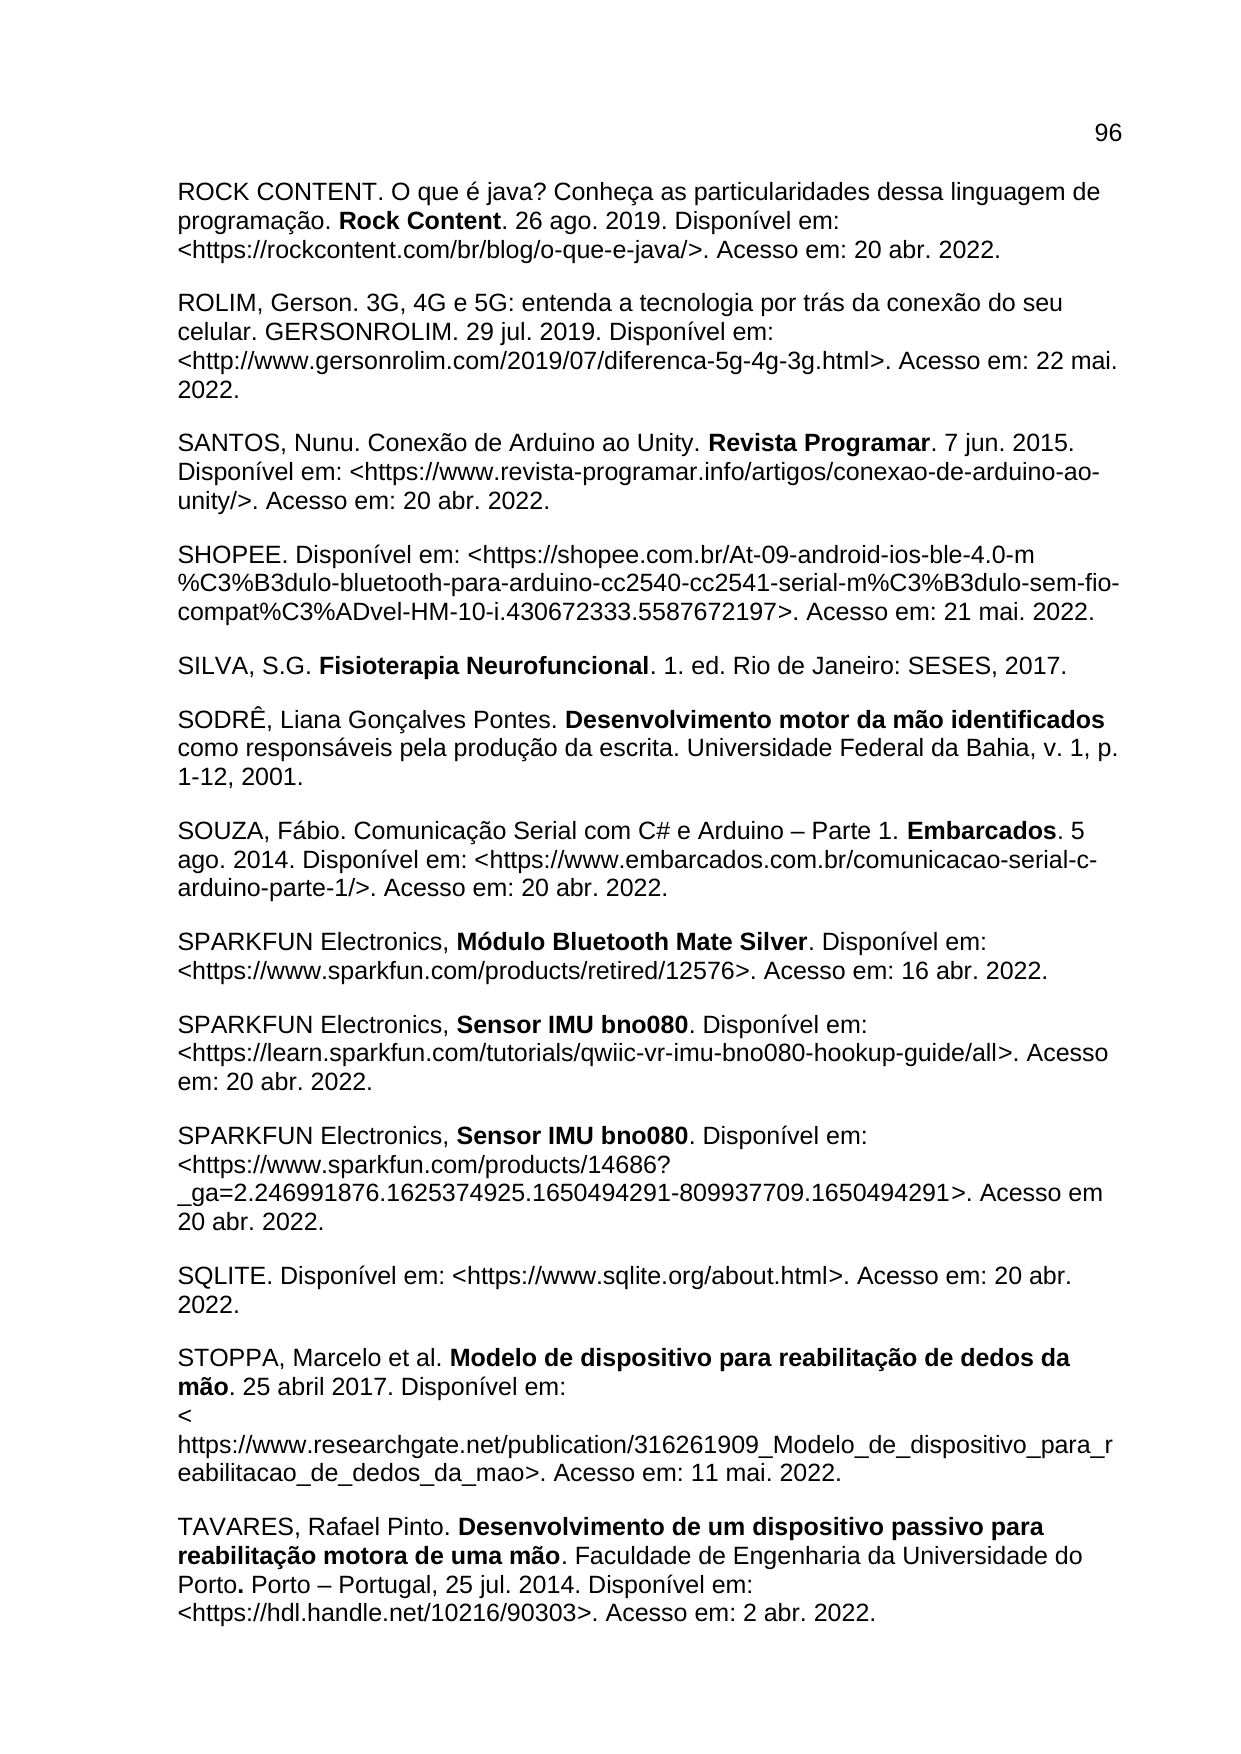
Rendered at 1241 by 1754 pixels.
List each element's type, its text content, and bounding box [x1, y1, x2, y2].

text SODRÊ, Liana Gonçalves Pontes. Desenvolvimento motor da mão identificados como responsáveis pela produção da escrita. Universidade Federal da Bahia, v. 1, p. 1-12, 2001. [177, 705, 1122, 791]
text ROCK CONTENT. O que é java? Conheça as particularidades dessa linguagem de programação. Rock Content. 26 ago. 2019. Disponível em: <https://rockcontent.com/br/blog/o-que-e-java/>. Acesso em: 20 abr. 2022. [177, 177, 1122, 263]
text SPARKFUN Electronics, Módulo Bluetooth Mate Silver. Disponível em: <https://www.sparkfun.com/products/retired/12576>. Acesso em: 16 abr. 2022. [177, 927, 1122, 985]
text TAVARES, Rafael Pinto. Desenvolvimento de um dispositivo passivo para reabilitação motora de uma mão. Faculdade de Engenharia da Universidade do Porto. Porto – Portugal, 25 jul. 2014. Disponível em: <https://hdl.handle.net/10216/90303>. Acesso em: 2 abr. 2022. [177, 1512, 1122, 1627]
text SQLITE. Disponível em: <https://www.sqlite.org/about.html>. Acesso em: 20 abr. 2022. [177, 1261, 1122, 1318]
text SPARKFUN Electronics, Sensor IMU bno080. Disponível em: <https://learn.sparkfun.com/tutorials/qwiic-vr-imu-bno080-hookup-guide/all>. Acesso em: 20 abr. 2022. [177, 1010, 1122, 1096]
text SPARKFUN Electronics, Sensor IMU bno080. Disponível em: <https://www.sparkfun.com/products/14686?_ga=2.246991876.1625374925.1650494291-809937709.1650494291>. Acesso em 20 abr. 2022. [177, 1121, 1122, 1236]
text SILVA, S.G. Fisioterapia Neurofuncional. 1. ed. Rio de Janeiro: SESES, 2017. [177, 651, 1122, 680]
text ROLIM, Gerson. 3G, 4G e 5G: entenda a tecnologia por trás da conexão do seu celular. GERSONROLIM. 29 jul. 2019. Disponível em: <http://www.gersonrolim.com/2019/07/diferenca-5g-4g-3g.html>. Acesso em: 22 mai. 2022. [177, 288, 1122, 403]
text SHOPEE. Disponível em: <https://shopee.com.br/At-09-android-ios-ble-4.0-m%C3%B3dulo-bluetooth-para-arduino-cc2540-cc2541-serial-m%C3%B3dulo-sem-fio-compat%C3%ADvel-HM-10-i.430672333.5587672197>. Acesso em: 21 mai. 2022. [177, 540, 1122, 626]
text SANTOS, Nunu. Conexão de Arduino ao Unity. Revista Programar. 7 jun. 2015. Disponível em: <https://www.revista-programar.info/artigos/conexao-de-arduino-ao-unity/>. Acesso em: 20 abr. 2022. [177, 428, 1122, 515]
text STOPPA, Marcelo et al. Modelo de dispositivo para reabilitação de dedos da mão. 25 abril 2017. Disponível em: <https://www.researchgate.net/publication/316261909_Modelo_de_dispositivo_para_reabilitacao_de_dedos_da_mao>. Acesso em: 11 mai. 2022. [177, 1343, 1122, 1487]
text SOUZA, Fábio. Comunicação Serial com C# e Arduino – Parte 1. Embarcados. 5 ago. 2014. Disponível em: <https://www.embarcados.com.br/comunicacao-serial-c-arduino-parte-1/>. Acesso em: 20 abr. 2022. [177, 816, 1122, 902]
